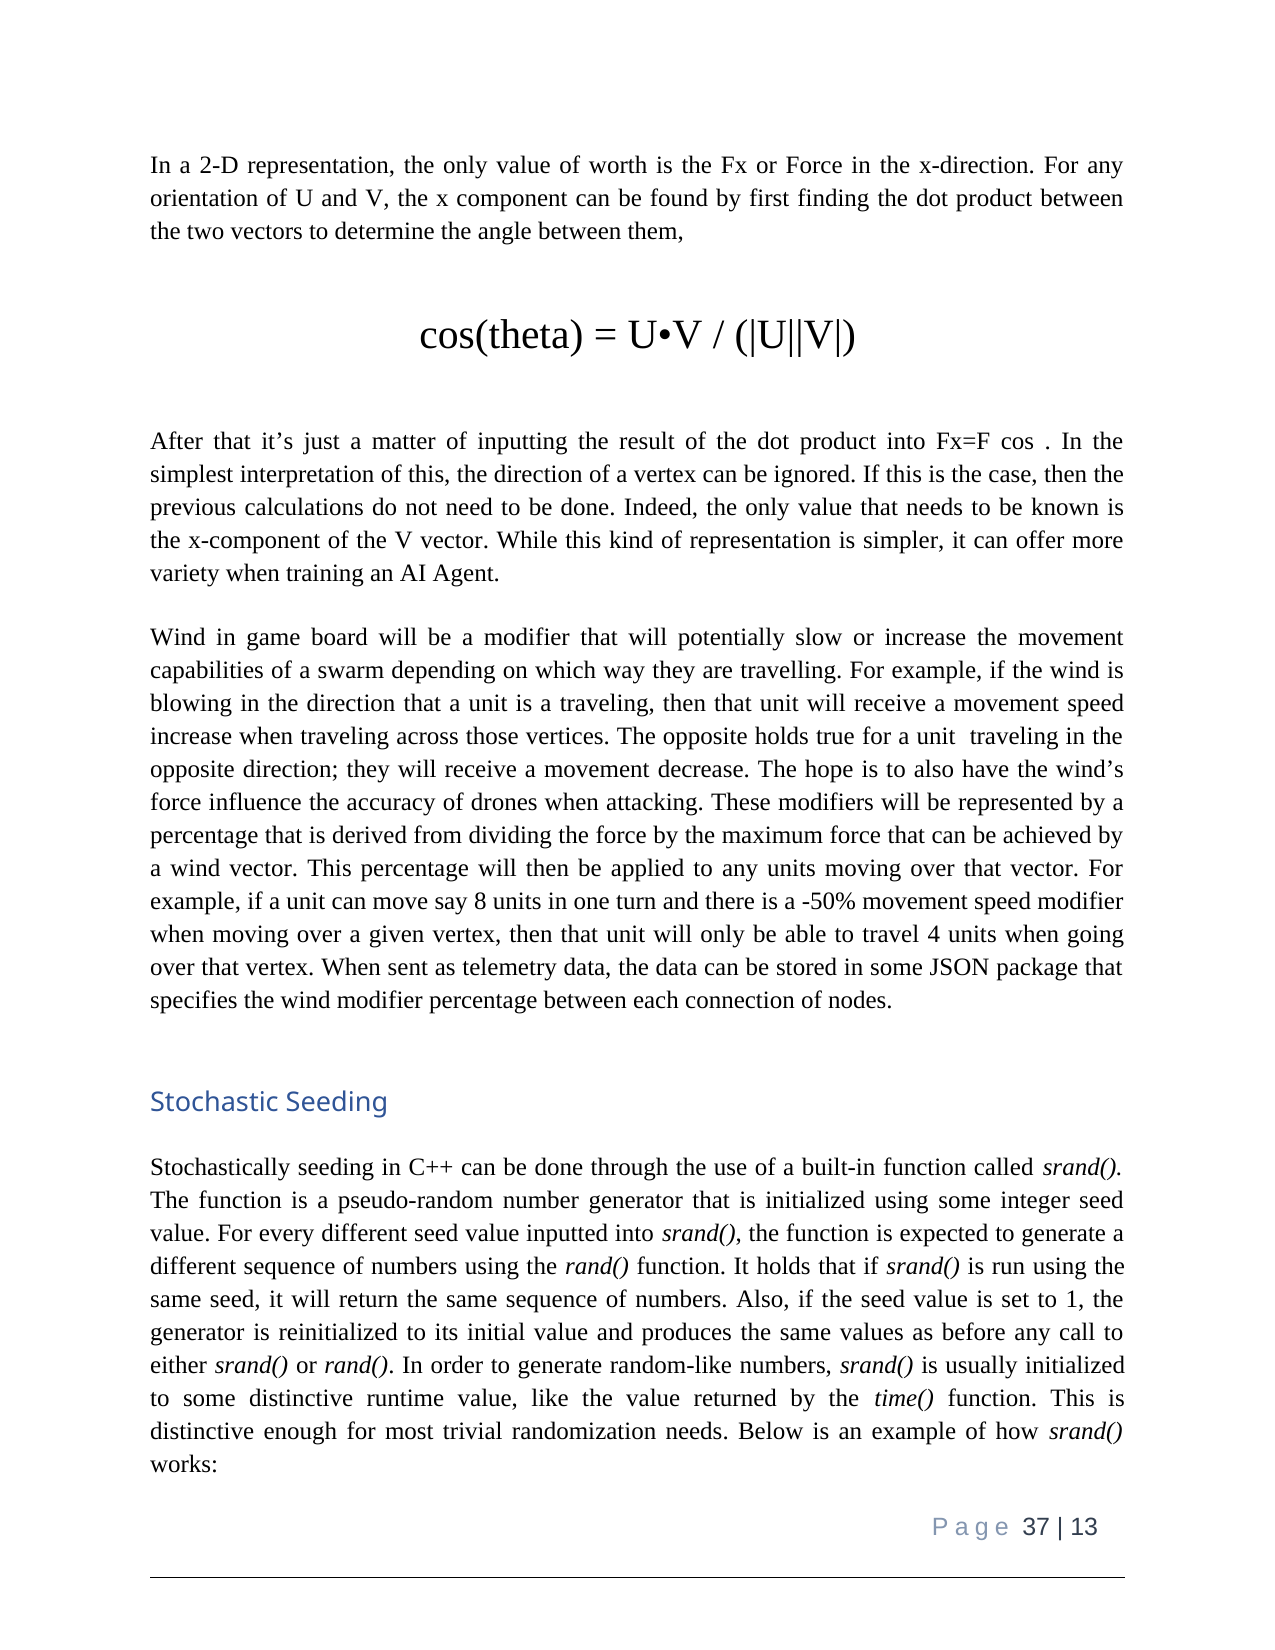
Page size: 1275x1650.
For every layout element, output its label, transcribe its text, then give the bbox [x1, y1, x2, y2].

text Stochastic Seeding [150, 1083, 1125, 1120]
text Stochastically seeding in C++ can be done through the use of a built-in function called srand(). The function is a pseudo-random number generator that is initialized using some integer seed value. For every different seed value inputted into srand(), the function is expected to generate a different sequence of numbers using the rand() function. It holds that if srand() is run using the same seed, it will return the same sequence of numbers. Also, if the seed value is set to 1, the generator is reinitialized to its initial value and produces the same values as before any call to either srand() or rand(). In order to generate random-like numbers, srand() is usually initialized to some distinctive runtime value, like the value returned by the time() function. This is distinctive enough for most trivial randomization needs. Below is an example of how srand() works: [150, 1152, 1125, 1478]
text After that it’s just a matter of inputting the result of the dot product into Fx=F cos . In the simplest interpretation of this, the direction of a vertex can be ignored. If this is the case, then the previous calculations do not need to be done. Indeed, the only value that needs to be known is the x-component of the V vector. While this kind of representation is simpler, it can offer more variety when training an AI Agent. [150, 426, 1125, 587]
text In a 2-D representation, the only value of worth is the Fx or Force in the x-direction. For any orientation of U and V, the x component can be found by first finding the dot product between the two vectors to determine the angle between them, [150, 150, 1125, 245]
text cos(theta) = U•V / (|U||V|) [150, 309, 1125, 357]
text Wind in game board will be a modifier that will potentially slow or increase the movement capabilities of a swarm depending on which way they are travelling. For example, if the wind is blowing in the direction that a unit is a traveling, then that unit will receive a movement speed increase when traveling across those vertices. The opposite holds true for a unit traveling in the opposite direction; they will receive a movement decrease. The hope is to also have the wind’s force influence the accuracy of drones when attacking. These modifiers will be represented by a percentage that is derived from dividing the force by the maximum force that can be achieved by a wind vector. This percentage will then be applied to any units moving over that vector. For example, if a unit can move say 8 units in one turn and there is a -50% movement speed modifier when moving over a given vertex, then that unit will only be able to travel 4 units when going over that vertex. When sent as telemetry data, the data can be stored in some JSON package that specifies the wind modifier percentage between each connection of nodes. [150, 591, 1125, 1014]
